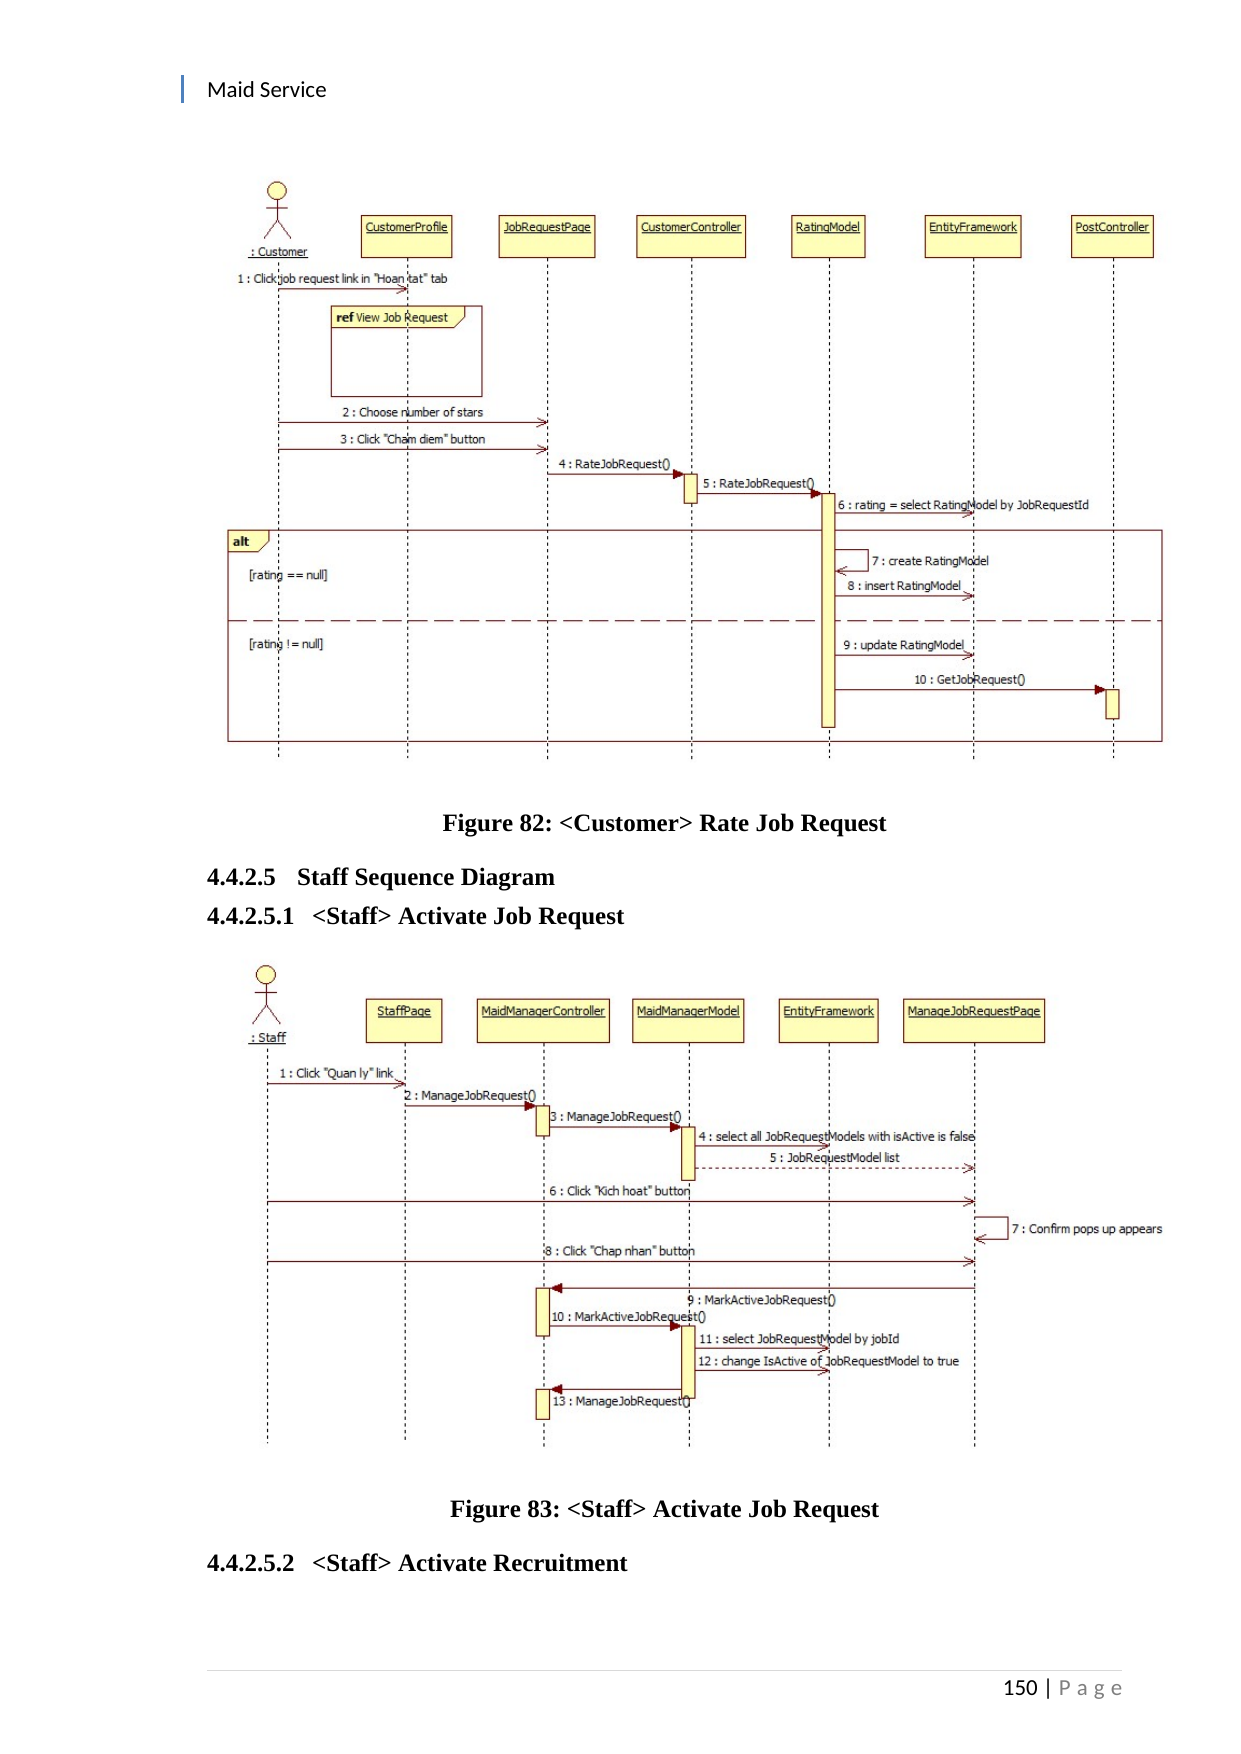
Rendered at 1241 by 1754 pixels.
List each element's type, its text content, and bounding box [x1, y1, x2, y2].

subtitle Figure 82: <Customer> Rate Job Request [207, 808, 1122, 837]
subtitle Staff Sequence Diagram [207, 862, 1122, 891]
subtitle <Staff> Activate Recruitment [207, 1548, 1122, 1577]
subtitle <Staff> Activate Job Request [207, 901, 1122, 930]
picture [206, 942, 1184, 1470]
picture [206, 160, 1183, 784]
subtitle Figure 83: <Staff> Activate Job Request [207, 1494, 1122, 1523]
